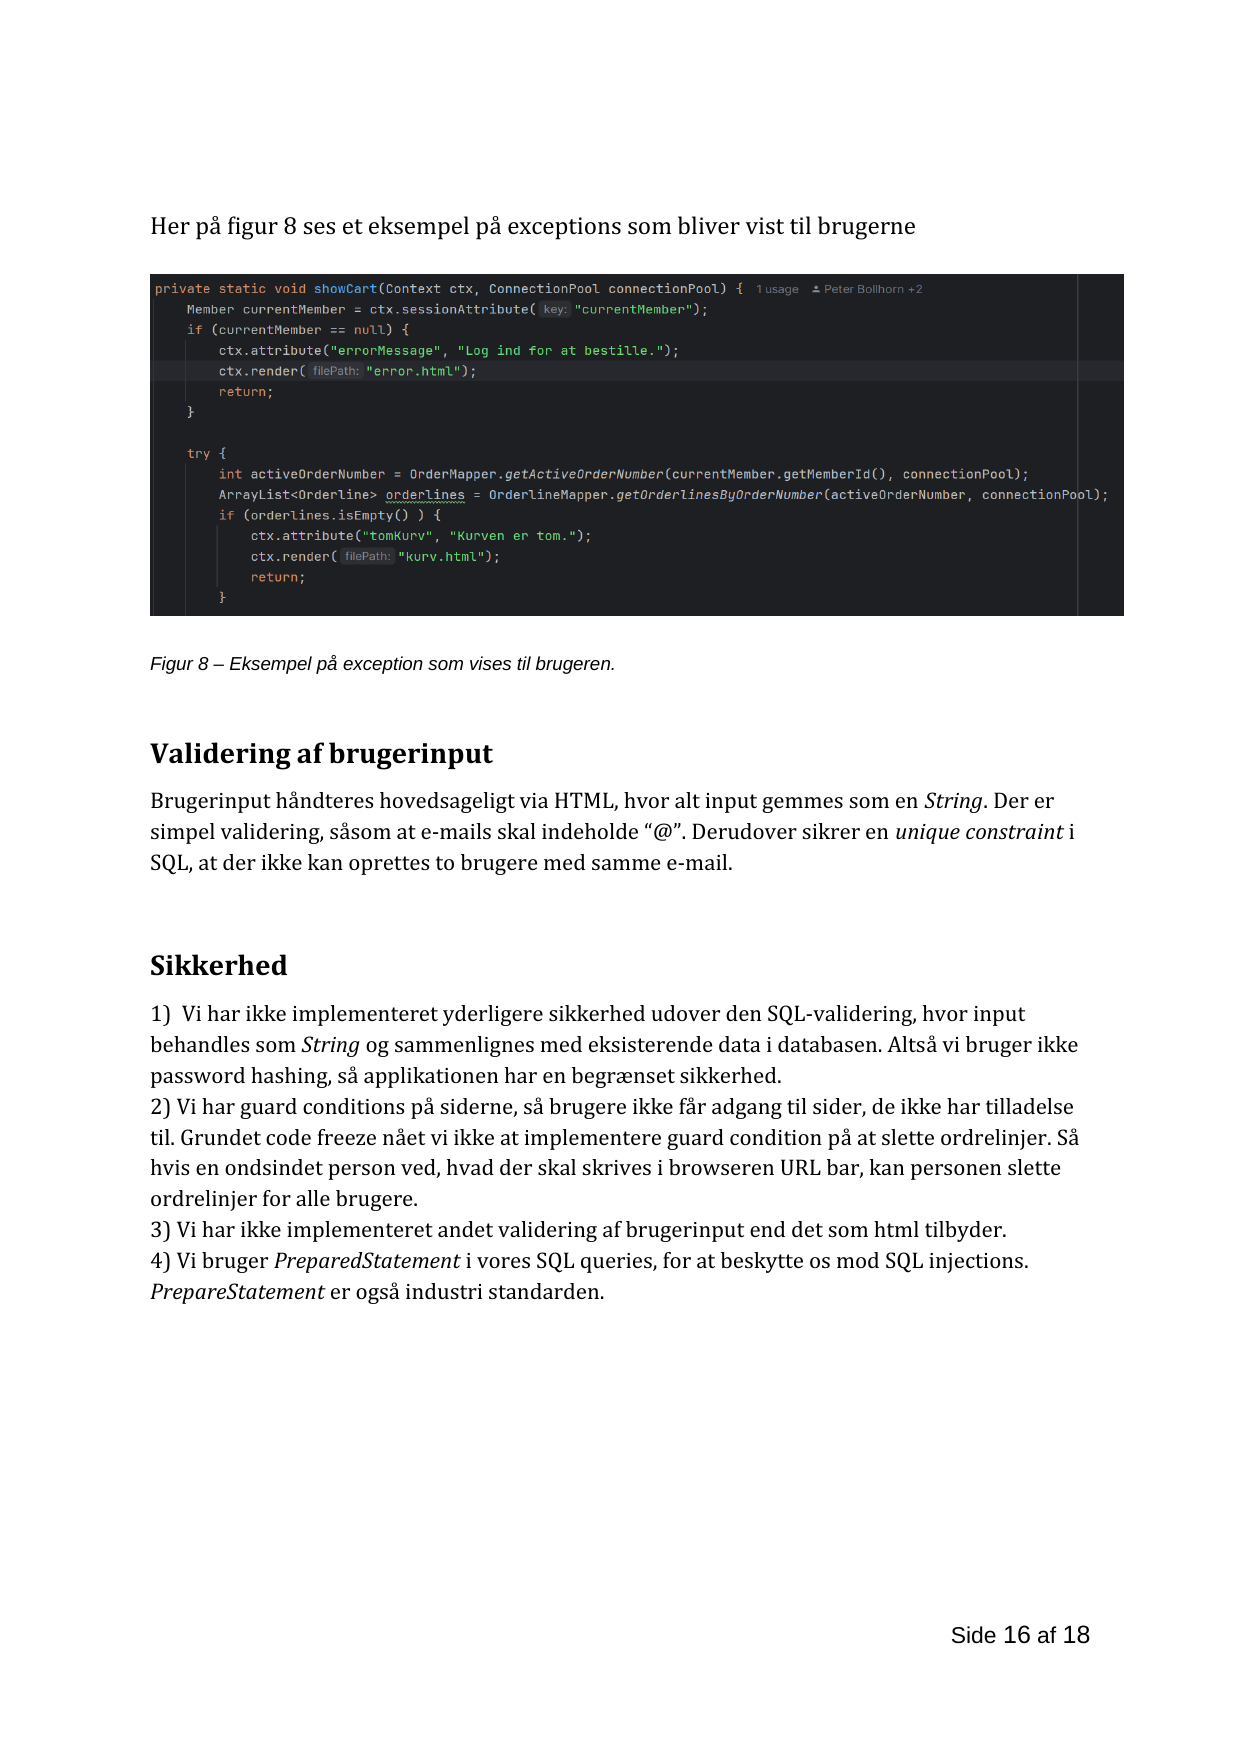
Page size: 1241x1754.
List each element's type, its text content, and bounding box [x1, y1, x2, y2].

picture [150, 274, 1124, 616]
text 3) Vi har ikke implementeret andet validering af brugerinput end det som html tilbyder. [150, 1216, 1090, 1242]
text Her på figur 8 ses et eksempel på exceptions som bliver vist til brugerne [150, 210, 1090, 240]
subtitle Validering af brugerinput [150, 735, 1090, 769]
text 1) Vi har ikke implementeret yderligere sikkerhed udover den SQL-validering, hvor input behandles som String og sammenlignes med eksisterende data i databasen. Altså vi bruger ikke password hashing, så applikationen har en begrænset sikkerhed. [150, 1000, 1090, 1088]
text Brugerinput håndteres hovedsageligt via HTML, hvor alt input gemmes som en String. Der er simpel validering, såsom at e-mails skal indeholde “@”. Derudover sikrer en unique constraint i SQL, at der ikke kan oprettes to brugere med samme e-mail. [150, 787, 1090, 876]
subtitle Sikkerhed [150, 948, 1090, 982]
text 4) Vi bruger PreparedStatement i vores SQL queries, for at beskytte os mod SQL injections. PrepareStatement er også industri standarden. [150, 1246, 1090, 1304]
text 2) Vi har guard conditions på siderne, så brugere ikke får adgang til sider, de ikke har tilladelse til. Grundet code freeze nået vi ikke at implementere guard condition på at slette ordrelinjer. Så hvis en ondsindet person ved, hvad der skal skrives i browseren URL bar, kan personen slette ordrelinjer for alle brugere. [150, 1092, 1090, 1212]
